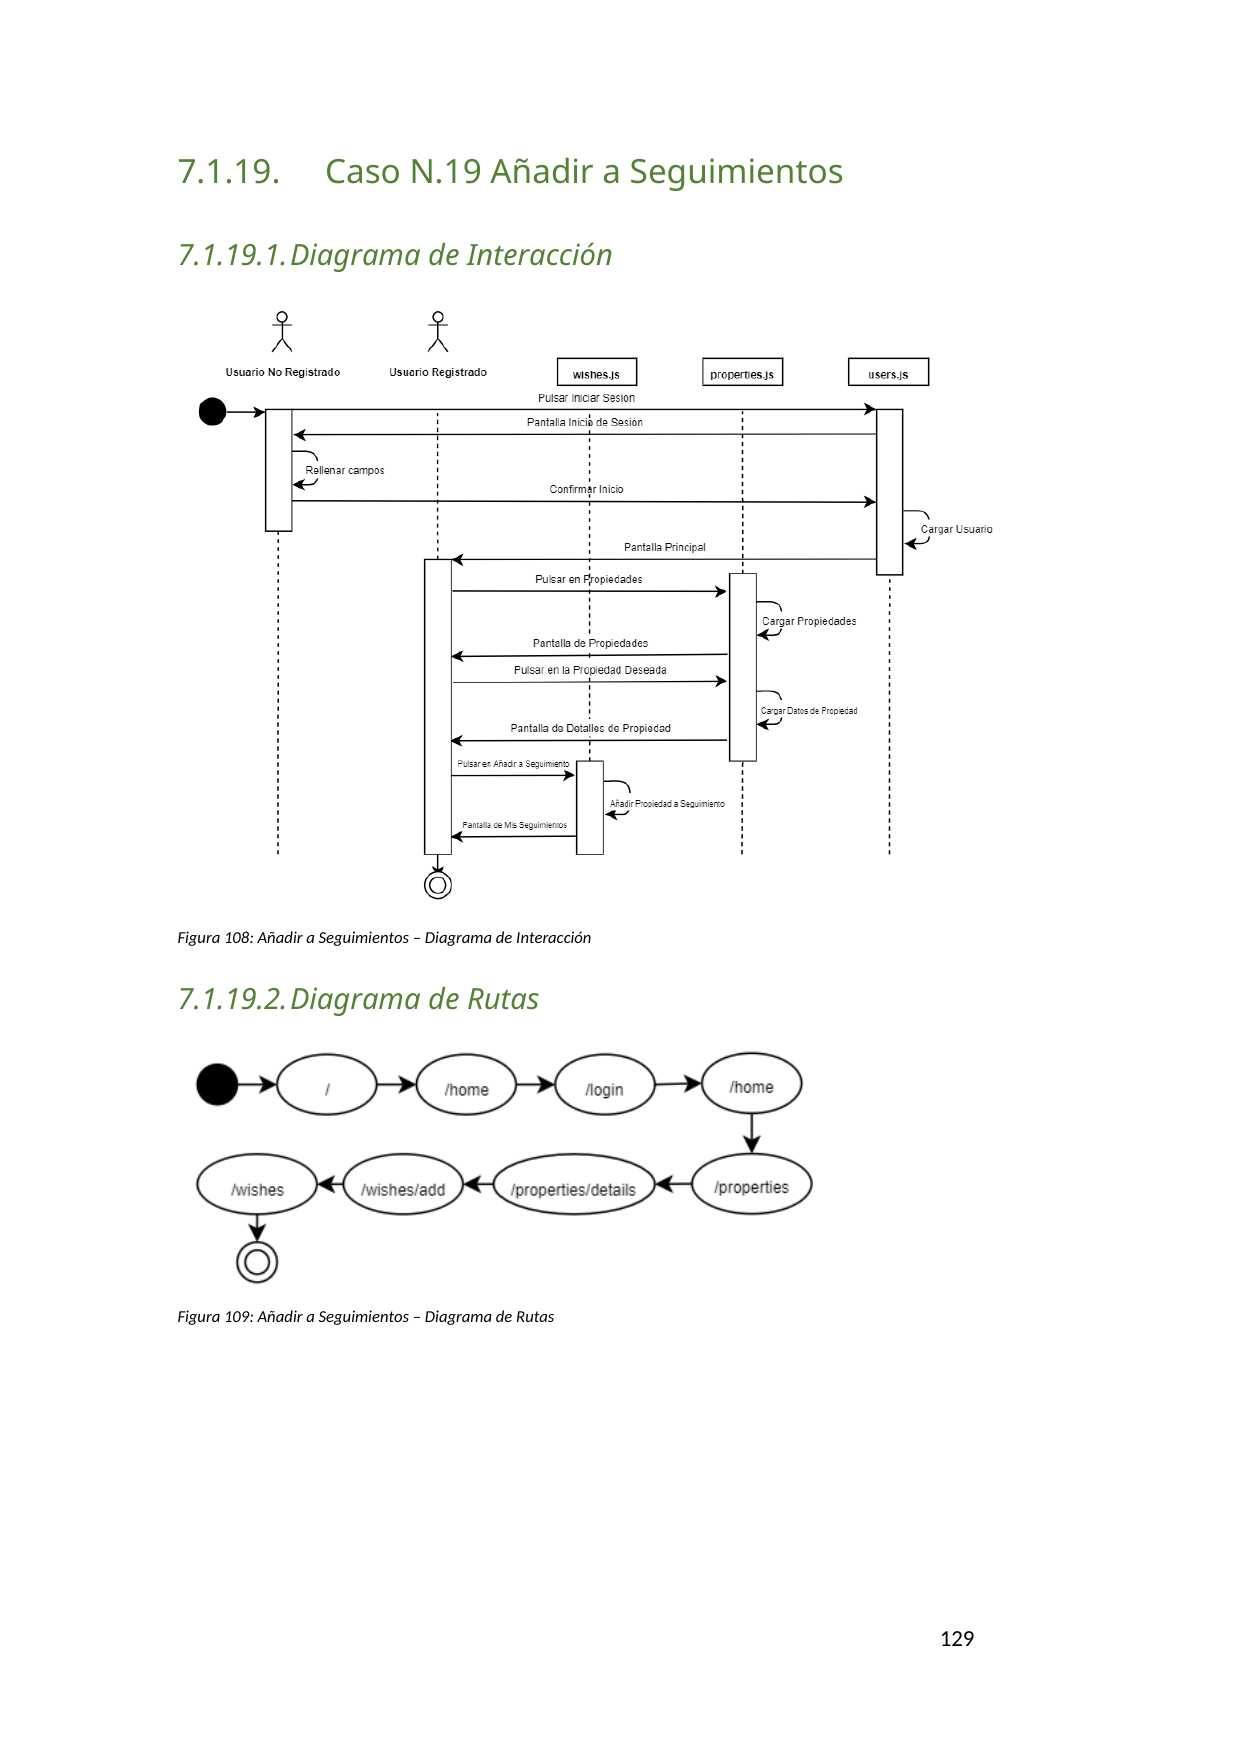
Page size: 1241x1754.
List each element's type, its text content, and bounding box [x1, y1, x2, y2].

subtitle Diagrama de Interacción [177, 234, 974, 274]
subtitle Caso N.19 Añadir a Seguimientos [177, 148, 974, 193]
picture [177, 302, 1000, 909]
subtitle Diagrama de Rutas [177, 978, 974, 1018]
text Figura 108: Añadir a Seguimientos – Diagrama de Interacción [177, 927, 974, 947]
picture [177, 1046, 821, 1288]
text Figura 109: Añadir a Seguimientos – Diagrama de Rutas [177, 1306, 974, 1327]
